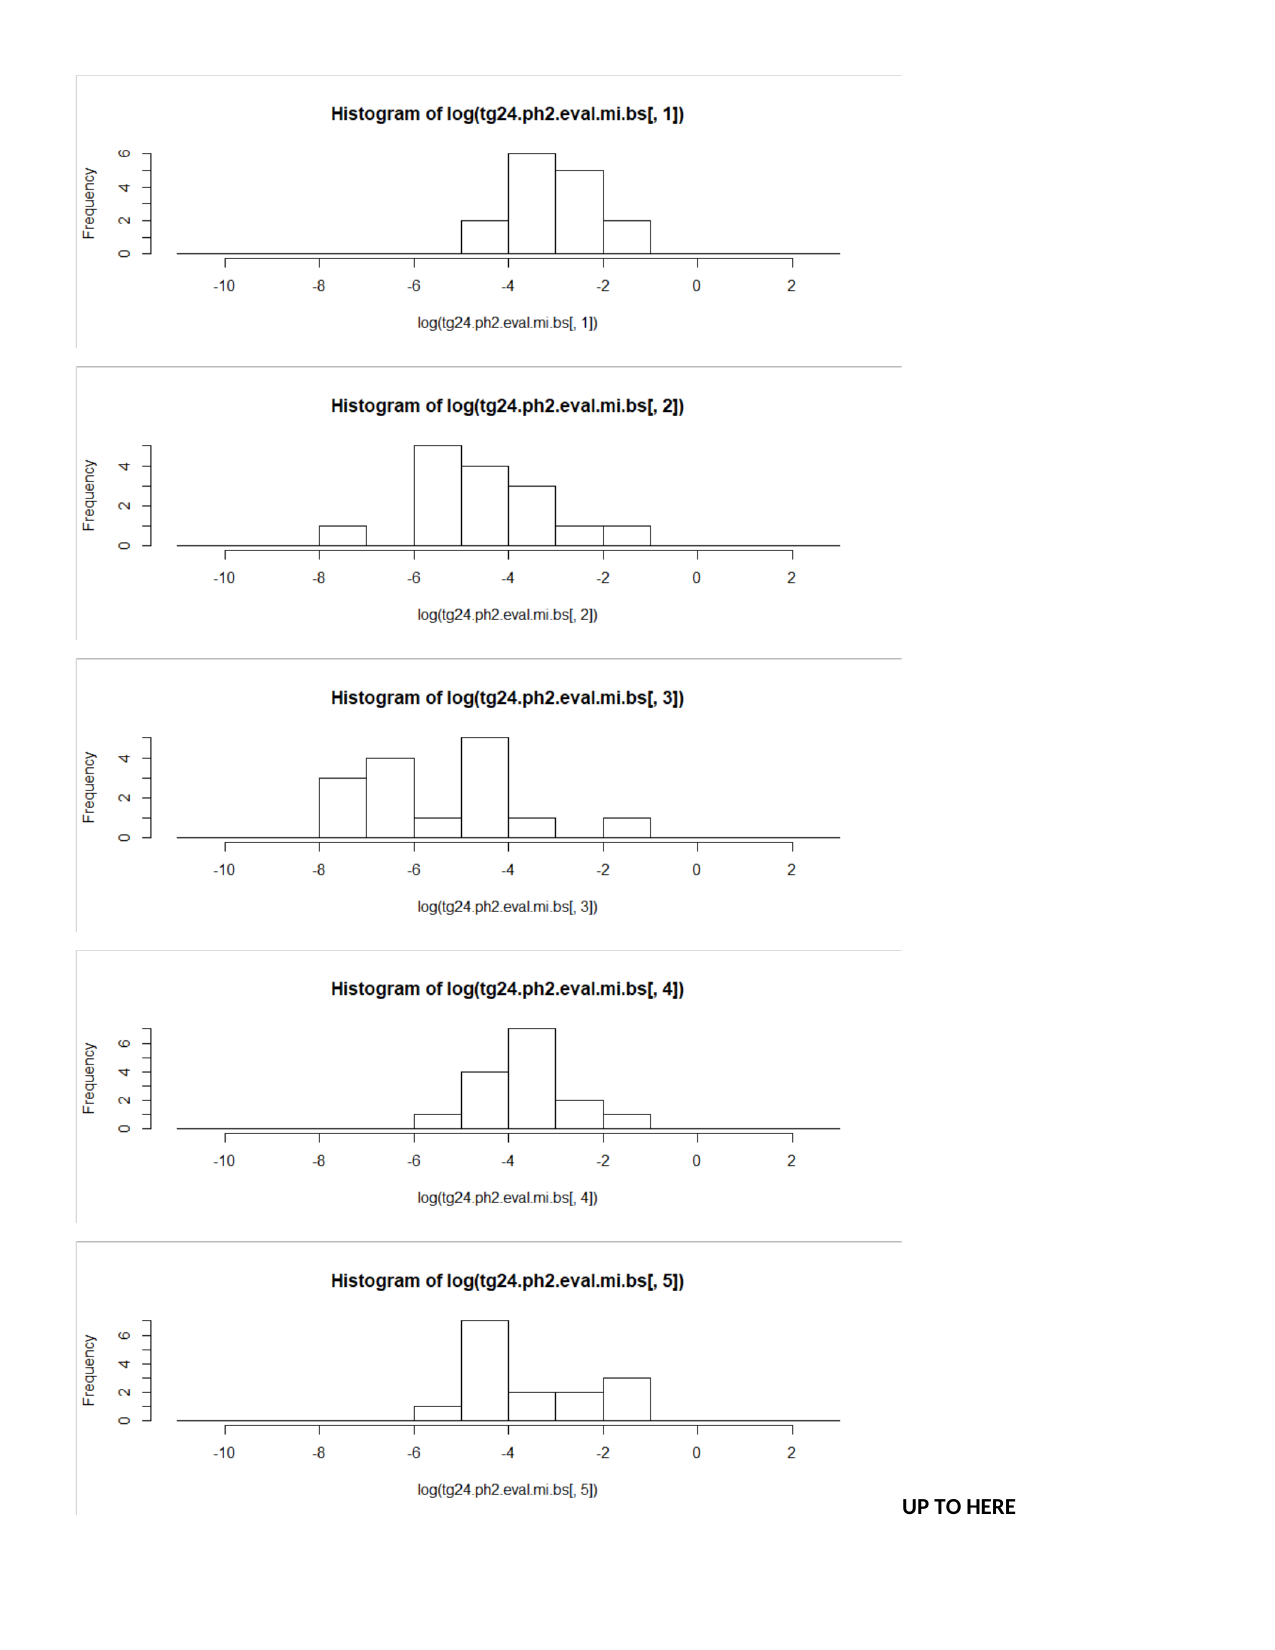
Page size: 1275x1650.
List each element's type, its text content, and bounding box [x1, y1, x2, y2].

picture [75, 658, 902, 932]
picture [75, 1241, 902, 1515]
picture [75, 950, 902, 1223]
picture [75, 75, 902, 348]
picture [75, 366, 902, 640]
